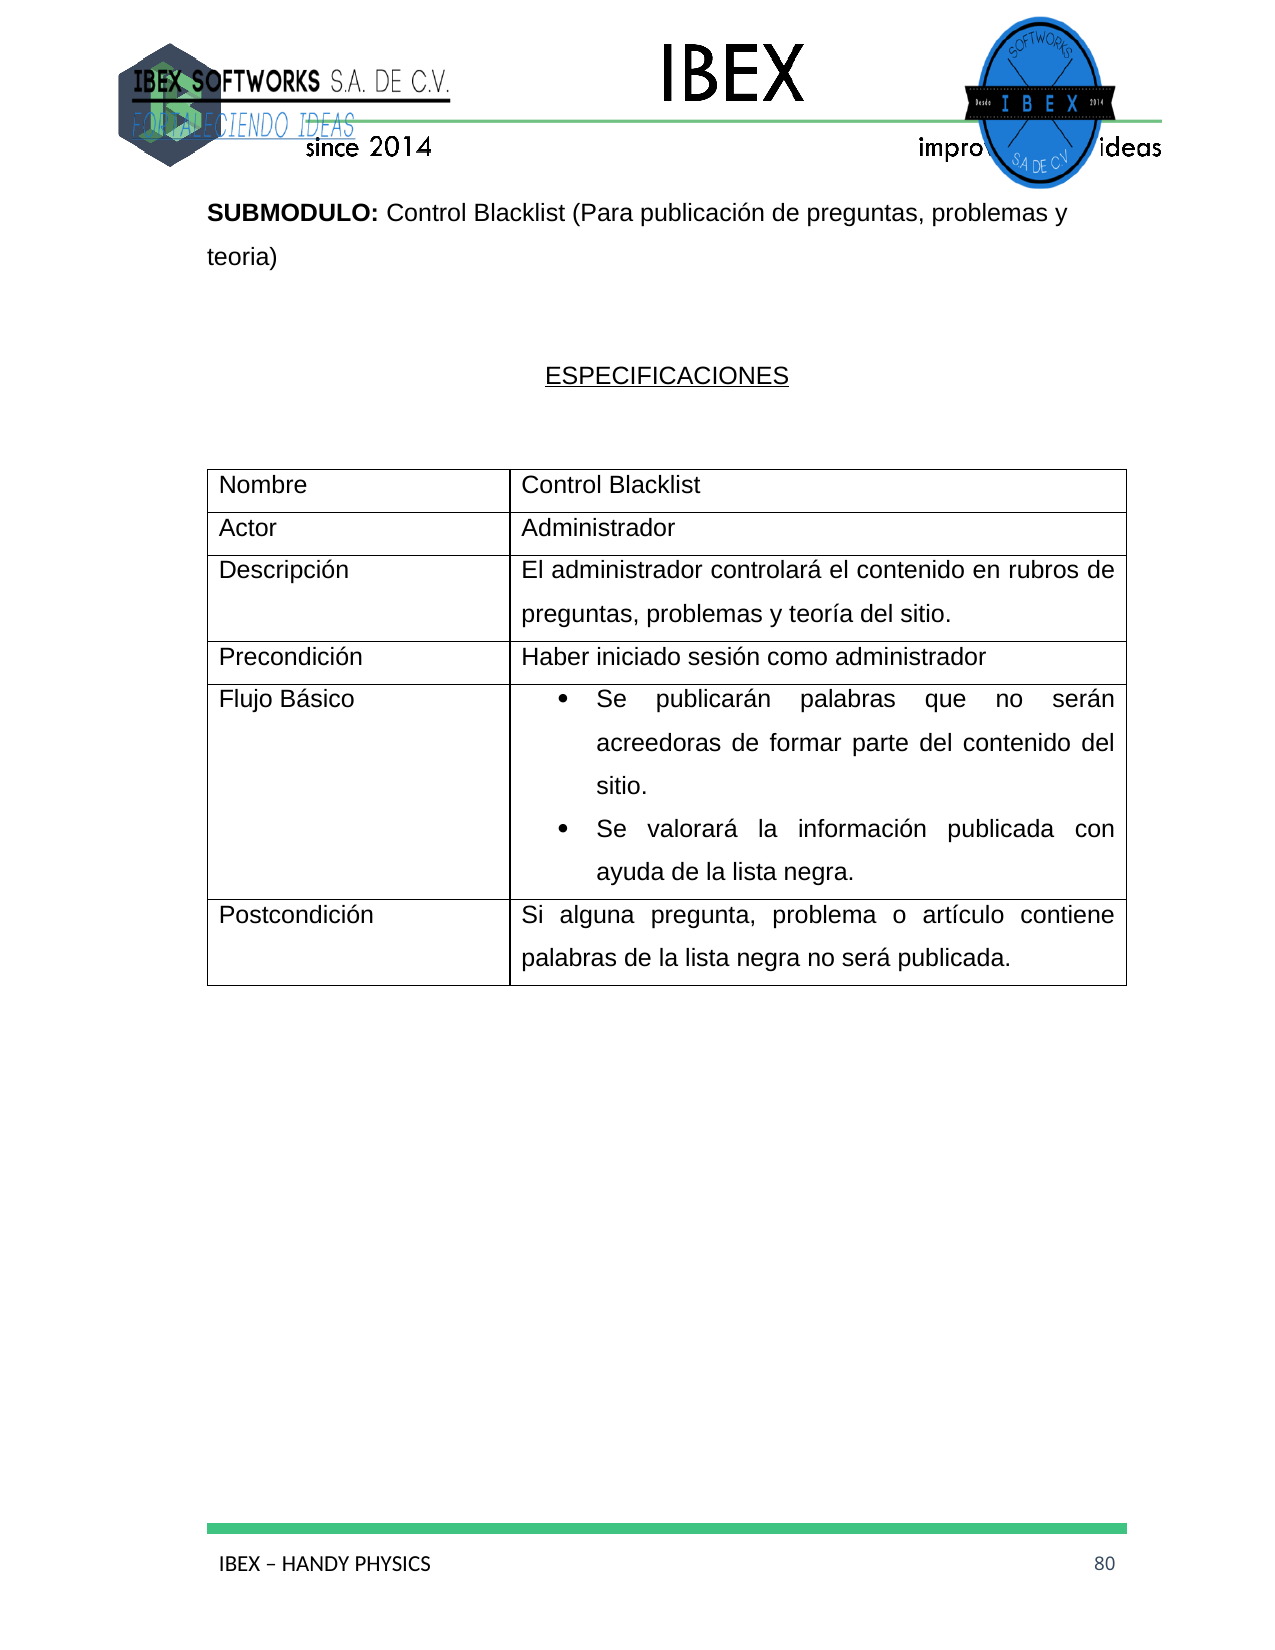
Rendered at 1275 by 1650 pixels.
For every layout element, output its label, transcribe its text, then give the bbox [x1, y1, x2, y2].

table_cell Descripción [208, 556, 509, 641]
text ESPECIFICACIONES [207, 361, 1127, 390]
table_cell Actor [208, 513, 509, 554]
table_header Nombre [208, 470, 509, 512]
table_cell El administrador controlará el contenido en rubros de preguntas, problemas y teoría del sitio. [511, 556, 1126, 641]
picture [0, 13, 1275, 199]
table_cell Administrador [511, 513, 1126, 554]
table_cell Se publicarán palabras que no serán acreedoras de formar parte del contenido del sitio. Se valorará la información publicada con ayuda de la lista negra. [511, 685, 1126, 899]
table_cell Haber iniciado sesión como administrador [511, 642, 1126, 683]
table_cell Postcondición [208, 900, 509, 985]
table_header Control Blacklist [511, 470, 1126, 512]
text SUBMODULO: Control Blacklist (Para publicación de preguntas, problemas y teoria) [207, 148, 1127, 270]
table_cell Si alguna pregunta, problema o artículo contiene palabras de la lista negra no será publicada. [511, 900, 1126, 985]
table_cell Precondición [208, 642, 509, 683]
table_cell Flujo Básico [208, 685, 509, 899]
